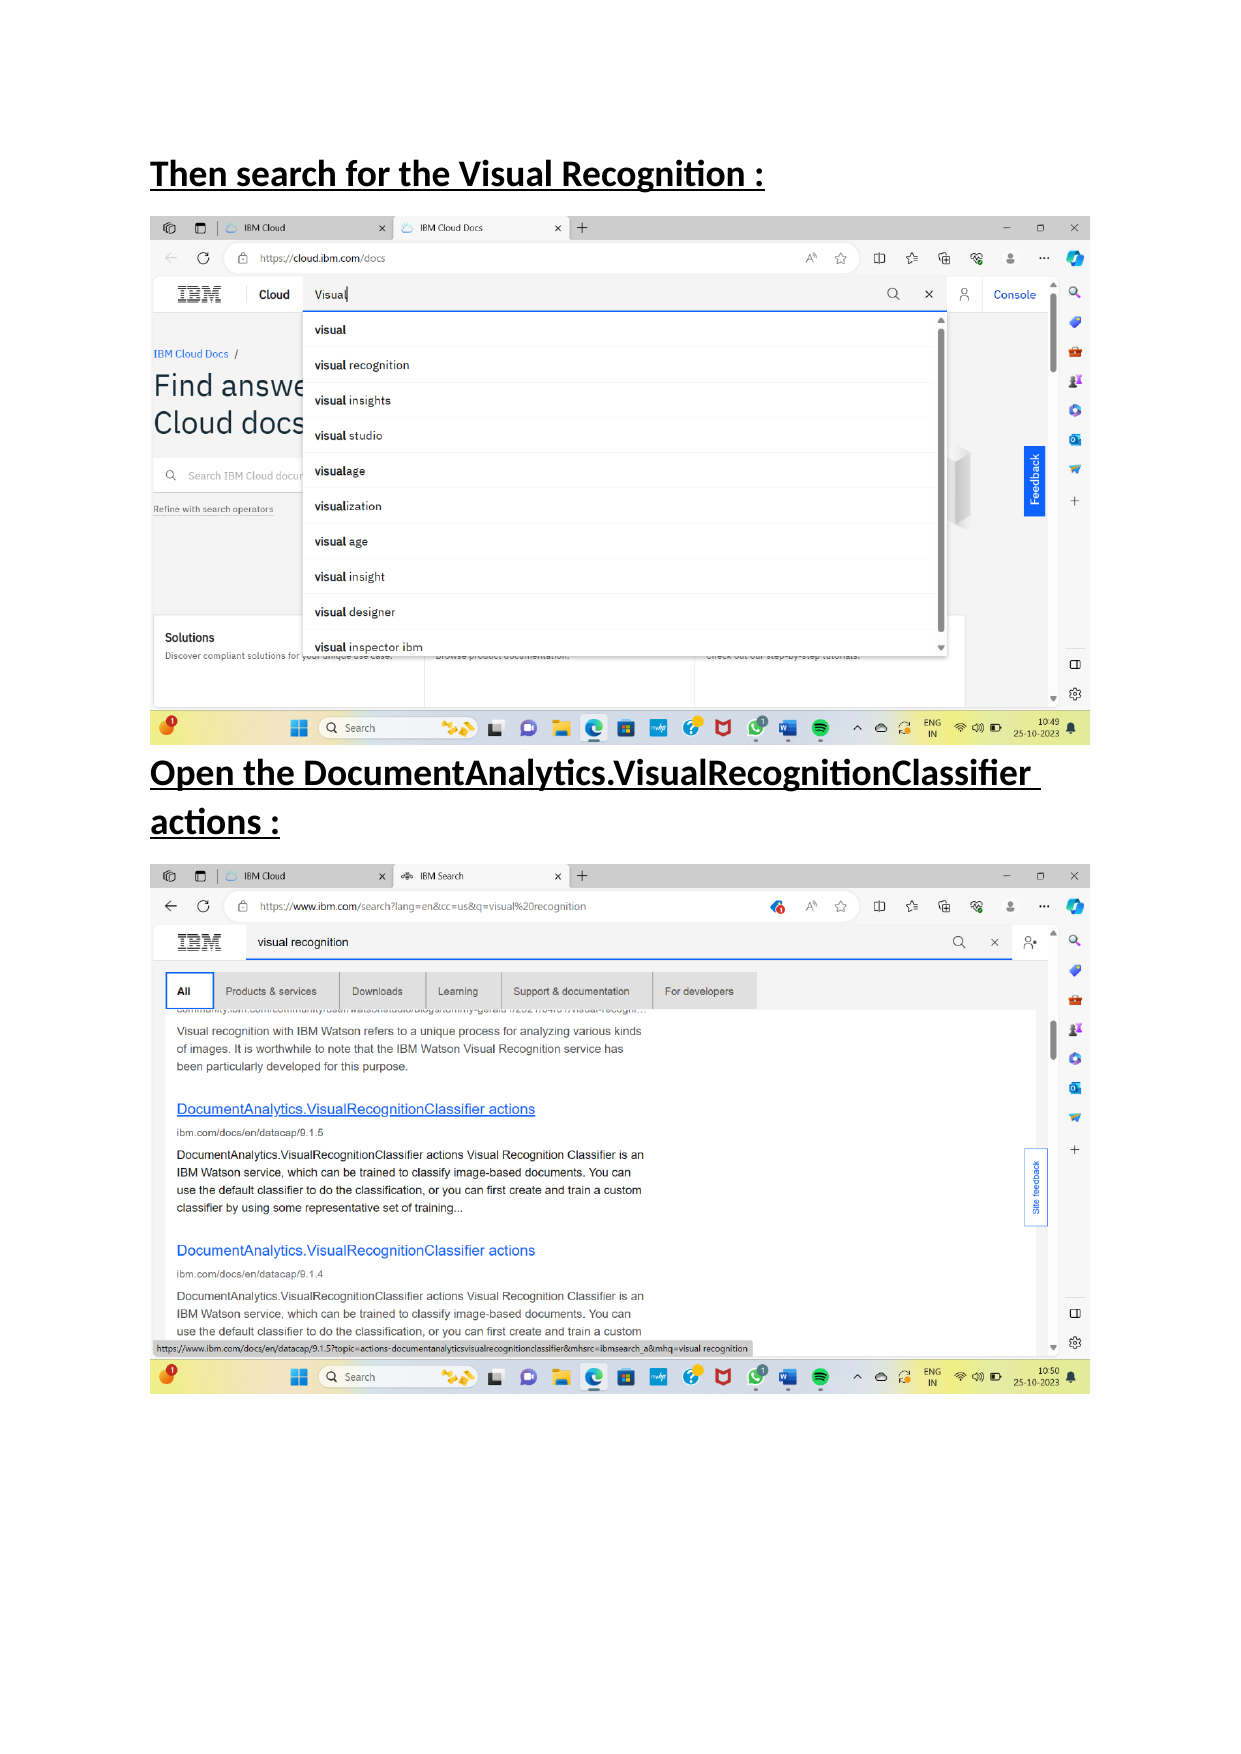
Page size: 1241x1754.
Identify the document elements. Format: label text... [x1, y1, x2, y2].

picture [150, 864, 1091, 1394]
picture [150, 216, 1091, 745]
text Open the DocumentAnalytics.VisualRecognitionClassifier actions : [150, 745, 1090, 844]
text Then search for the Visual Recognition : [150, 150, 1090, 196]
